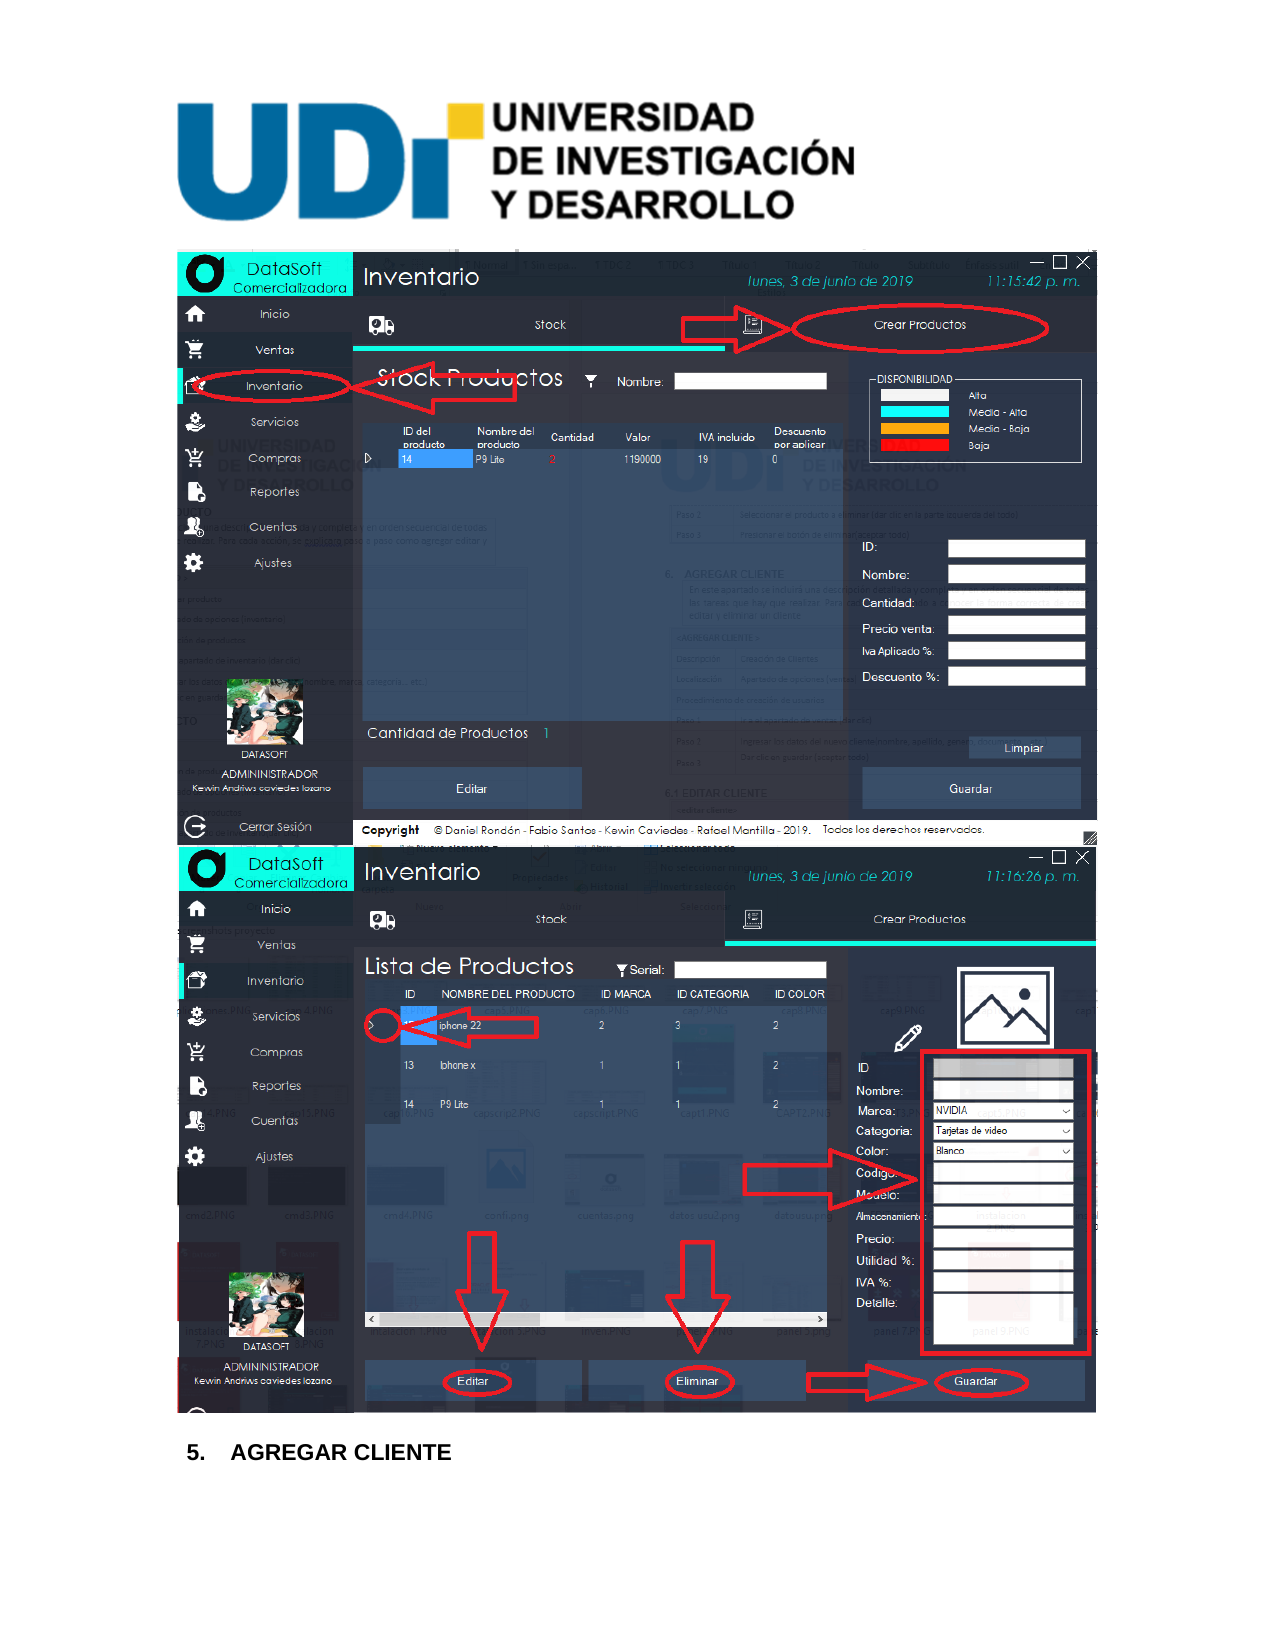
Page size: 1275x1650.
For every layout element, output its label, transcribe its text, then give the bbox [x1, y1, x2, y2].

picture [177, 73, 1098, 1413]
list AGREGAR CLIENTE [186, 1439, 1098, 1465]
